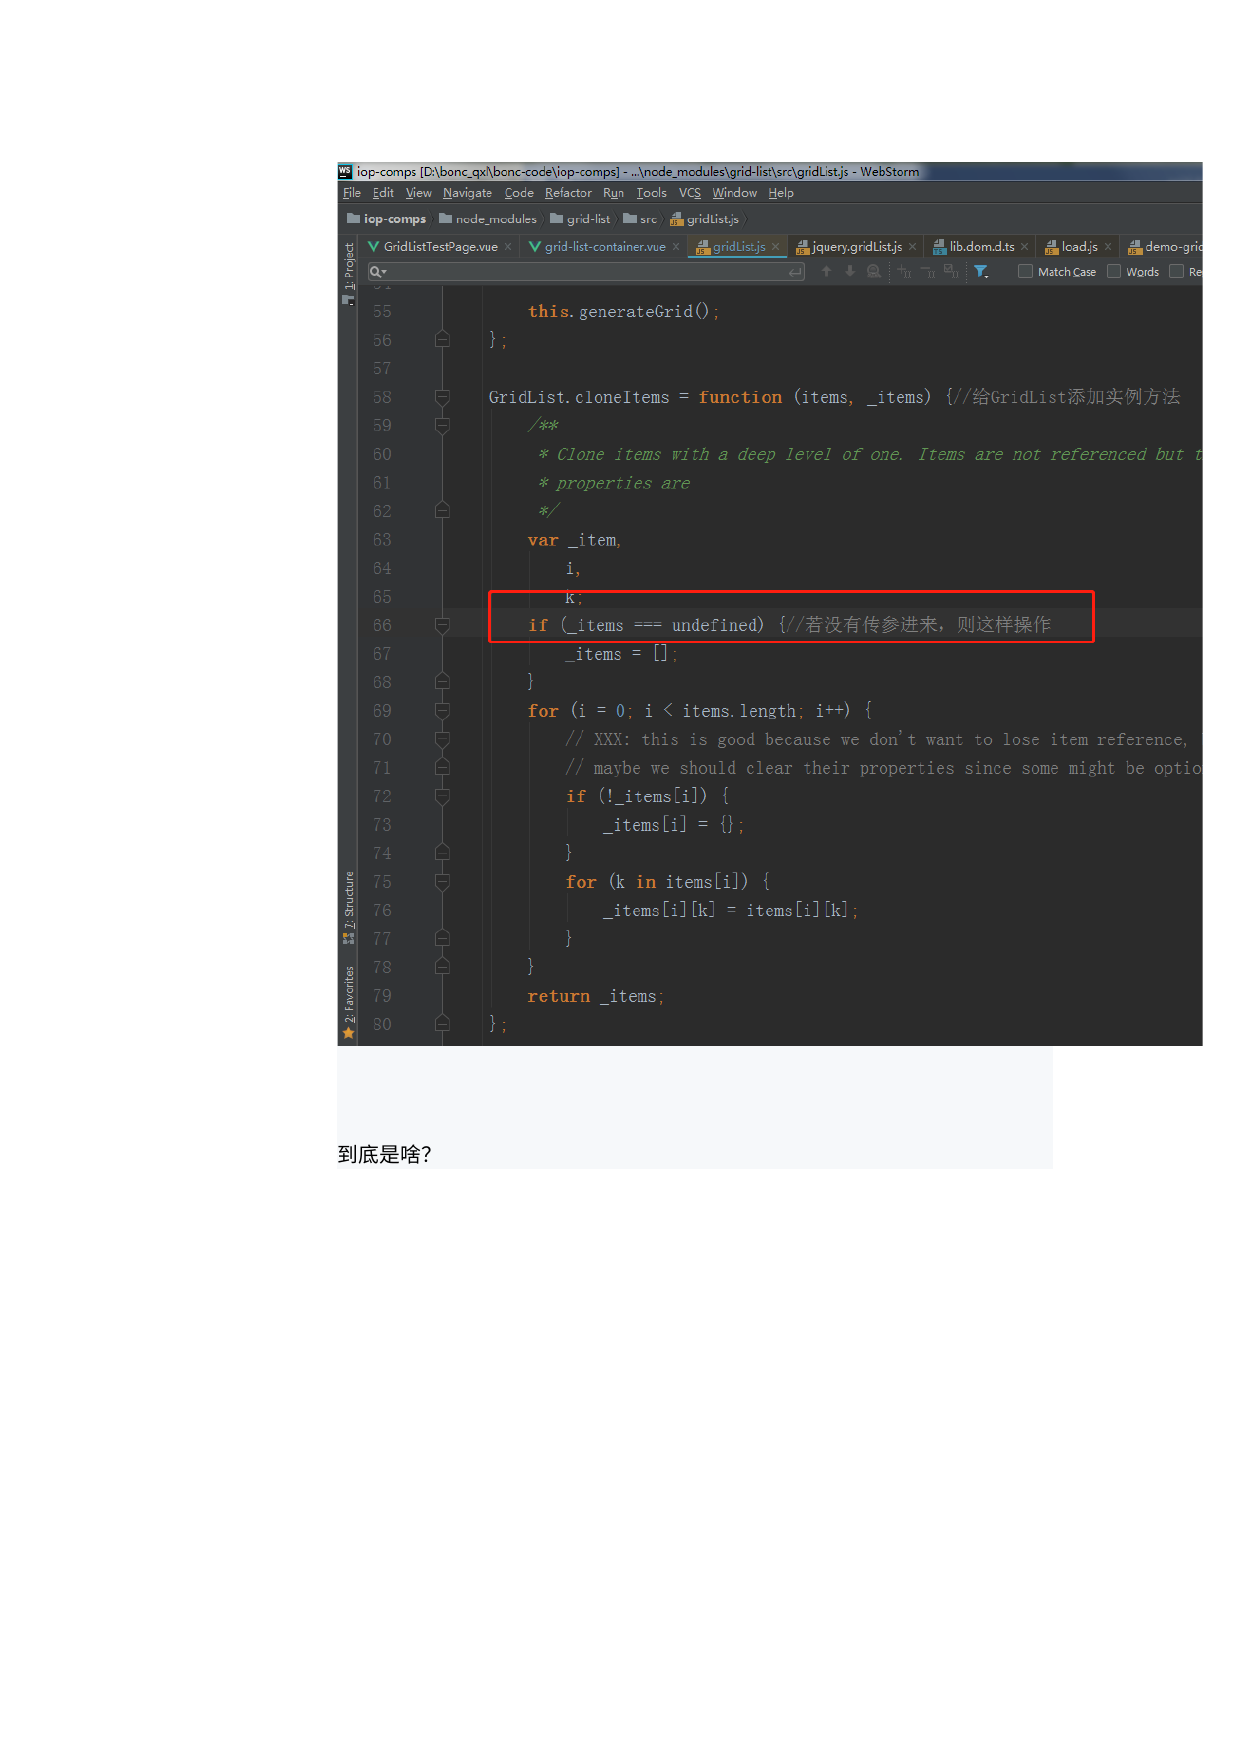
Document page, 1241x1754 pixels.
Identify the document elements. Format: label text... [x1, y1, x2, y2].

picture [337, 162, 1203, 1046]
text 到底是啥？ [337, 1137, 1053, 1169]
